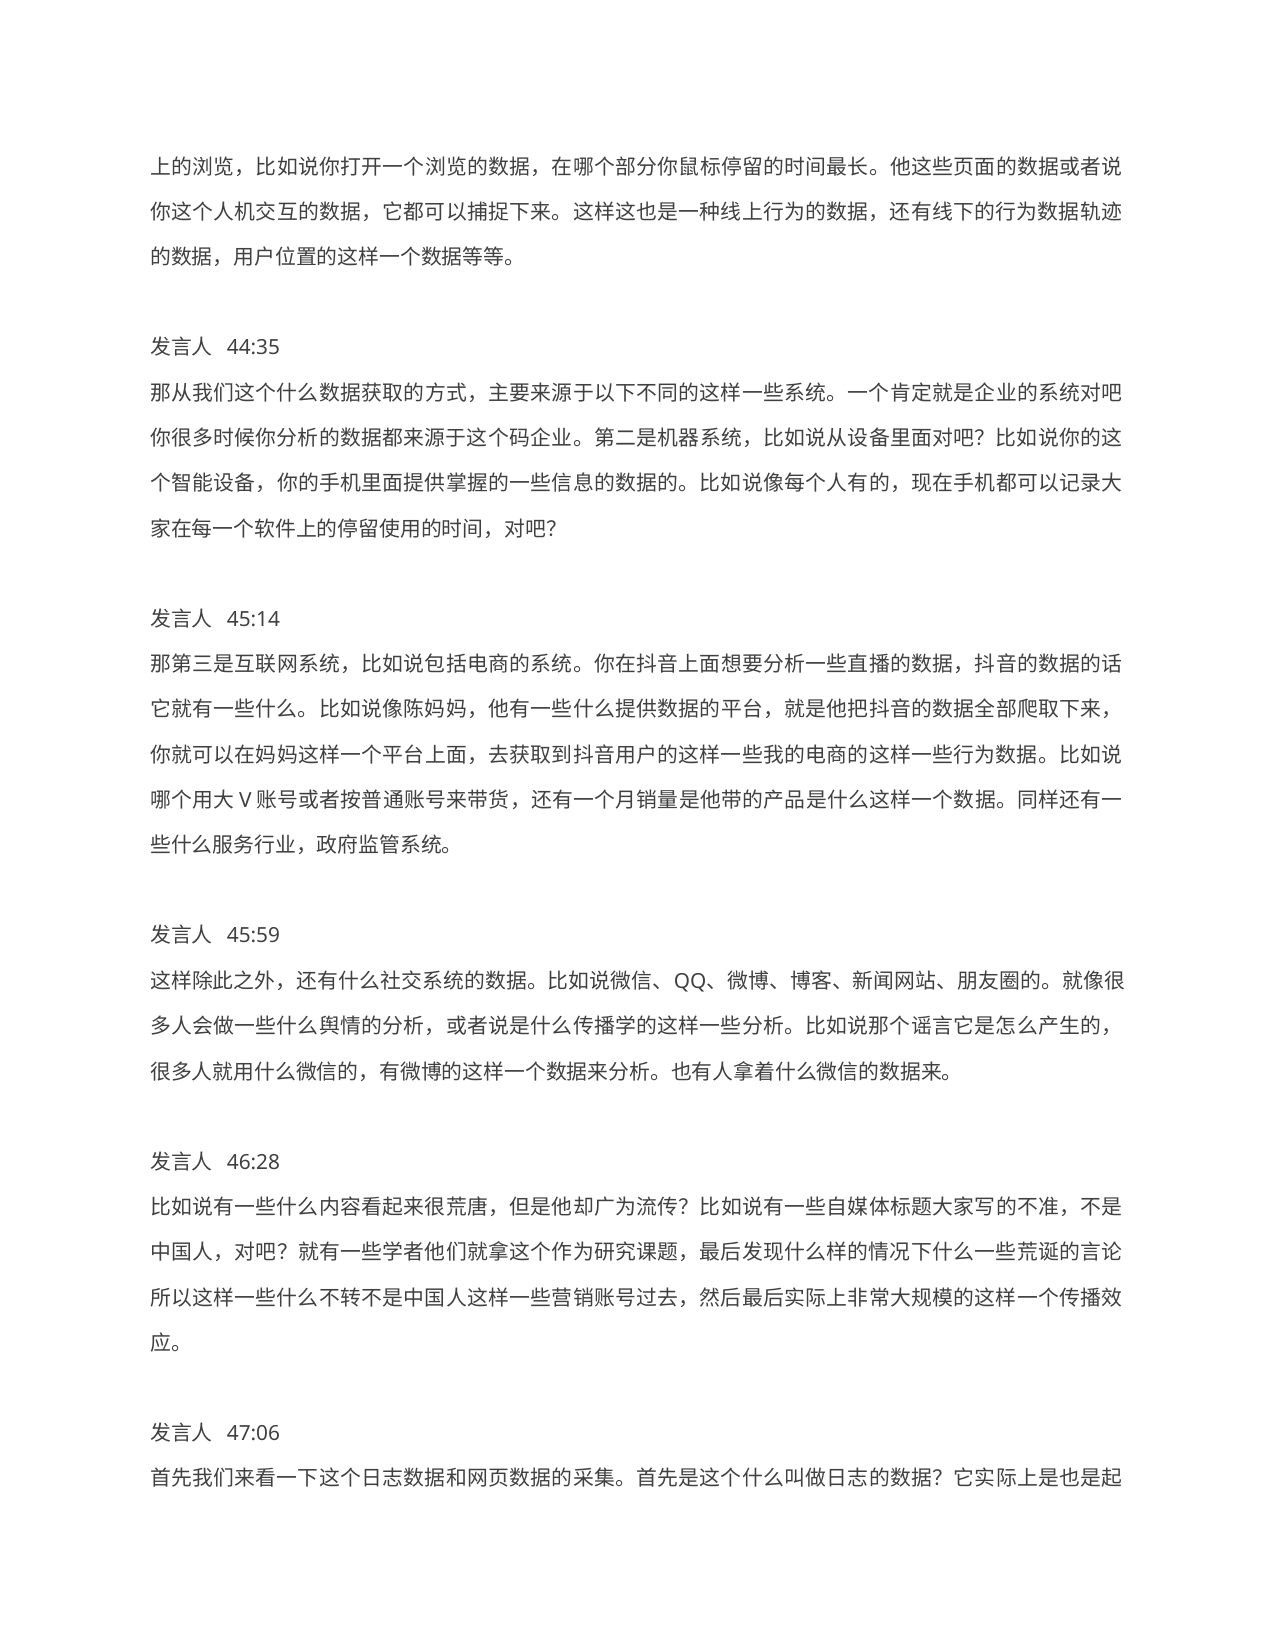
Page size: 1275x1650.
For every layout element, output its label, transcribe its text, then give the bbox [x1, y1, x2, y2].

text 发言人 44:35 [150, 331, 1125, 361]
text 发言人 46:28 [150, 1145, 1125, 1175]
text 发言人 47:06 [150, 1416, 1125, 1447]
text 那从我们这个什么数据获取的方式，主要来源于以下不同的这样一些系统。一个肯定就是企业的系统对吧？你很多时候你分析的数据都来源于这个码企业。第二是机器系统，比如说从设备里面对吧？比如说你的这个智能设备，你的手机里面提供掌握的一些信息的数据的。比如说像每个人有的，现在手机都可以记录大家在每一个软件上的停留使用的时间，对吧？ [150, 376, 1125, 542]
text 发言人 45:59 [150, 919, 1125, 949]
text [150, 150, 1125, 271]
text 比如说有一些什么内容看起来很荒唐，但是他却广为流传？比如说有一些自媒体标题大家写的不准，不是中国人，对吧？就有一些学者他们就拿这个作为研究课题，最后发现什么样的情况下什么一些荒诞的言论。所以这样一些什么不转不是中国人这样一些营销账号过去，然后最后实际上非常大规模的这样一个传播效应。 [150, 1190, 1125, 1356]
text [150, 1462, 1125, 1492]
text 那第三是互联网系统，比如说包括电商的系统。你在抖音上面想要分析一些直播的数据，抖音的数据的话，它就有一些什么。比如说像陈妈妈，他有一些什么提供数据的平台，就是他把抖音的数据全部爬取下来，你就可以在妈妈这样一个平台上面，去获取到抖音用户的这样一些我的电商的这样一些行为数据。比如说哪个用大V账号或者按普通账号来带货，还有一个月销量是他带的产品是什么这样一个数据。同样还有一些什么服务行业，政府监管系统。 [150, 647, 1125, 859]
text 发言人 45:14 [150, 602, 1125, 632]
text 这样除此之外，还有什么社交系统的数据。比如说微信、QQ、微博、博客、新闻网站、朋友圈的。就像很多人会做一些什么舆情的分析，或者说是什么传播学的这样一些分析。比如说那个谣言它是怎么产生的，很多人就用什么微信的，有微博的这样一个数据来分析。也有人拿着什么微信的数据来。 [150, 964, 1125, 1085]
